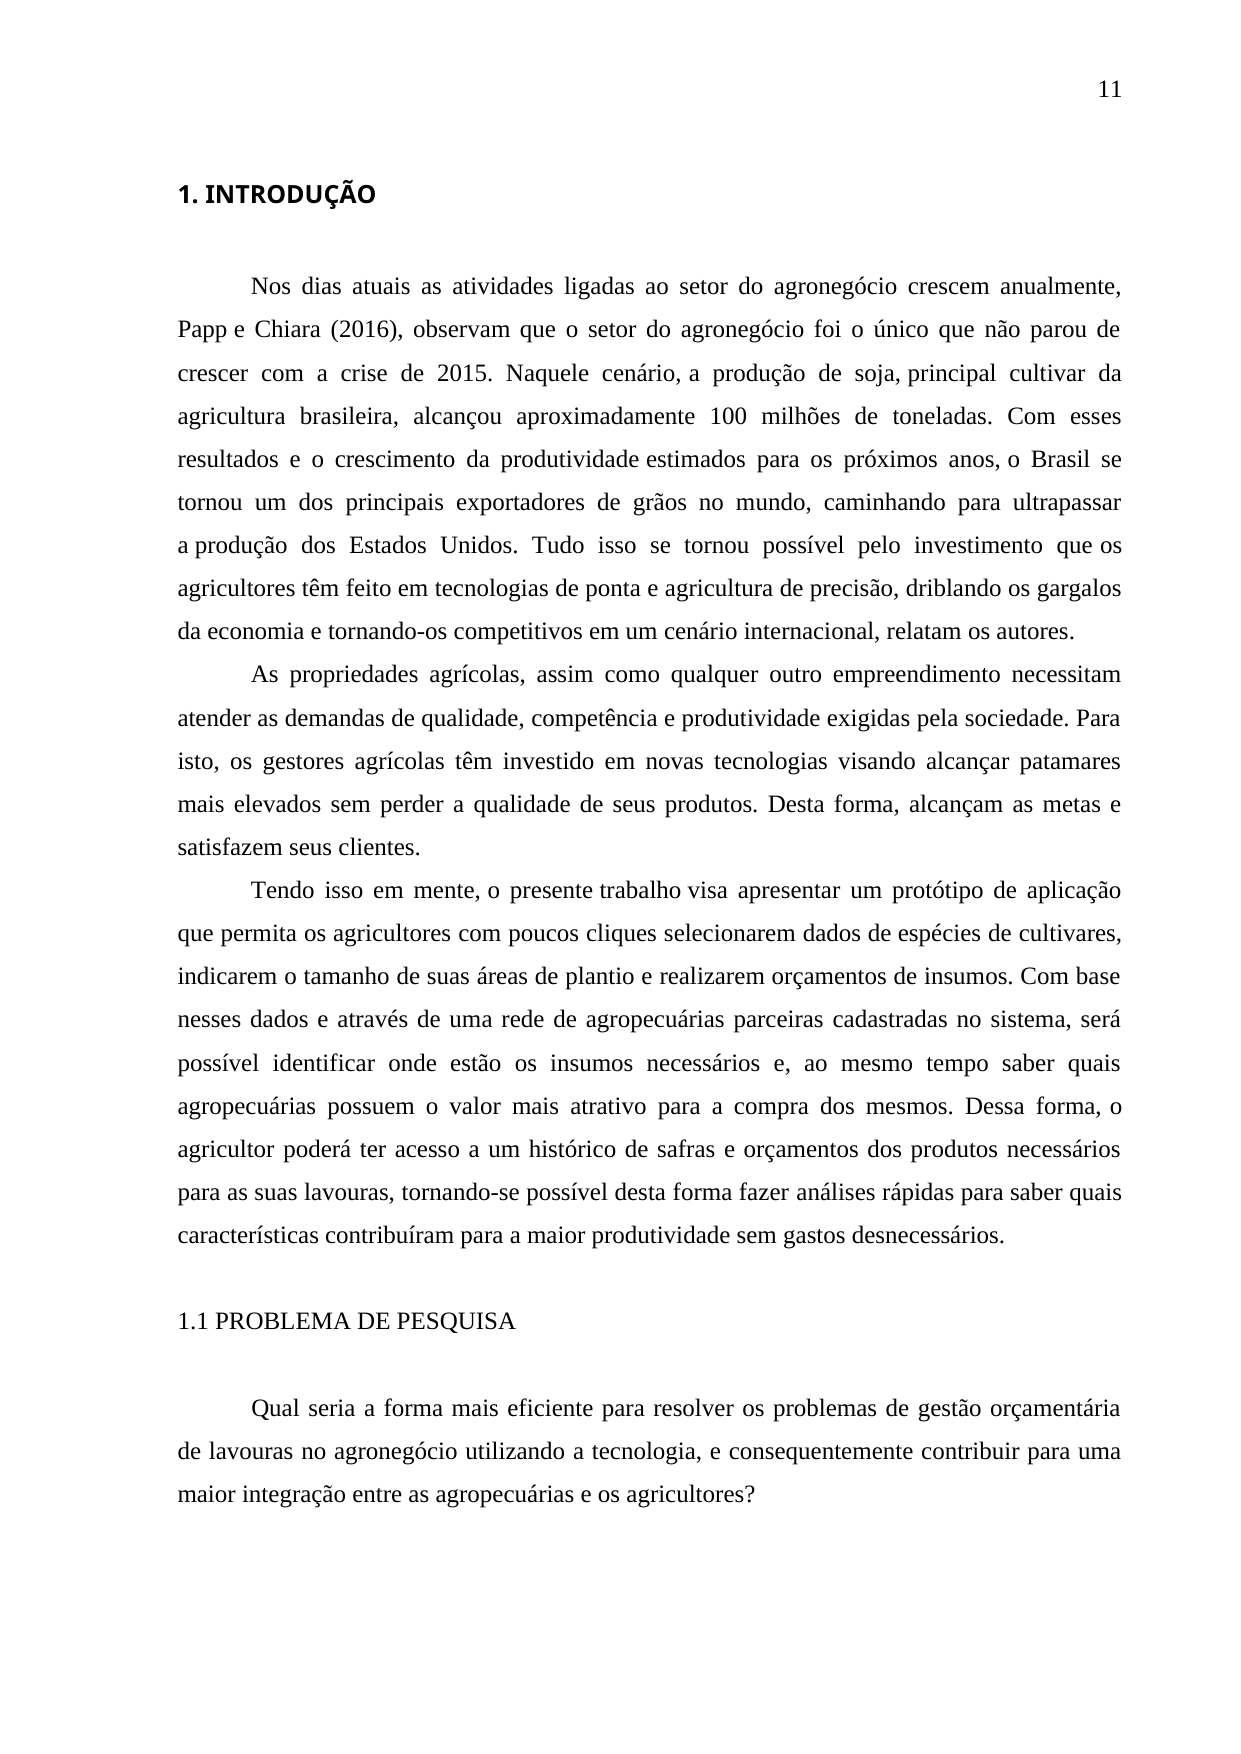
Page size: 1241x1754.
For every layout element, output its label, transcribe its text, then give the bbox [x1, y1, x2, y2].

text 1.1 problema de Pesquisa [177, 1306, 1122, 1335]
text As propriedades agrícolas, assim como qualquer outro empreendimento necessitam atender as demandas de qualidade, competência e produtividade exigidas pela sociedade. Para isto, os gestores agrícolas têm investido em novas tecnologias visando alcançar patamares mais elevados sem perder a qualidade de seus produtos. Desta forma, alcançam as metas e satisfazem seus clientes. [177, 659, 1122, 861]
text Qual seria a forma mais eficiente para resolver os problemas de gestão orçamentária de lavouras no agronegócio utilizando a tecnologia, e consequentemente contribuir para uma maior integração entre as agropecuárias e os agricultores? [177, 1393, 1122, 1508]
text Nos dias atuais as atividades ligadas ao setor do agronegócio crescem anualmente, Papp e Chiara (2016), observam que o setor do agronegócio foi o único que não parou de crescer com a crise de 2015. Naquele cenário, a produção de soja, principal cultivar da agricultura brasileira, alcançou aproximadamente 100 milhões de toneladas. Com esses resultados e o crescimento da produtividade estimados para os próximos anos, o Brasil se tornou um dos principais exportadores de grãos no mundo, caminhando para ultrapassar a produção dos Estados Unidos. Tudo isso se tornou possível pelo investimento que os agricultores têm feito em tecnologias de ponta e agricultura de precisão, driblando os gargalos da economia e tornando-os competitivos em um cenário internacional, relatam os autores. [177, 271, 1122, 645]
text Tendo isso em mente, o presente trabalho visa apresentar um protótipo de aplicação que permita os agricultores com poucos cliques selecionarem dados de espécies de cultivares, indicarem o tamanho de suas áreas de plantio e realizarem orçamentos de insumos. Com base nesses dados e através de uma rede de agropecuárias parceiras cadastradas no sistema, será possível identificar onde estão os insumos necessários e, ao mesmo tempo saber quais agropecuárias possuem o valor mais atrativo para a compra dos mesmos. Dessa forma, o agricultor poderá ter acesso a um histórico de safras e orçamentos dos produtos necessários para as suas lavouras, tornando-se possível desta forma fazer análises rápidas para saber quais características contribuíram para a maior produtividade sem gastos desnecessários. [177, 875, 1122, 1249]
text 1. introdução [177, 177, 1122, 211]
